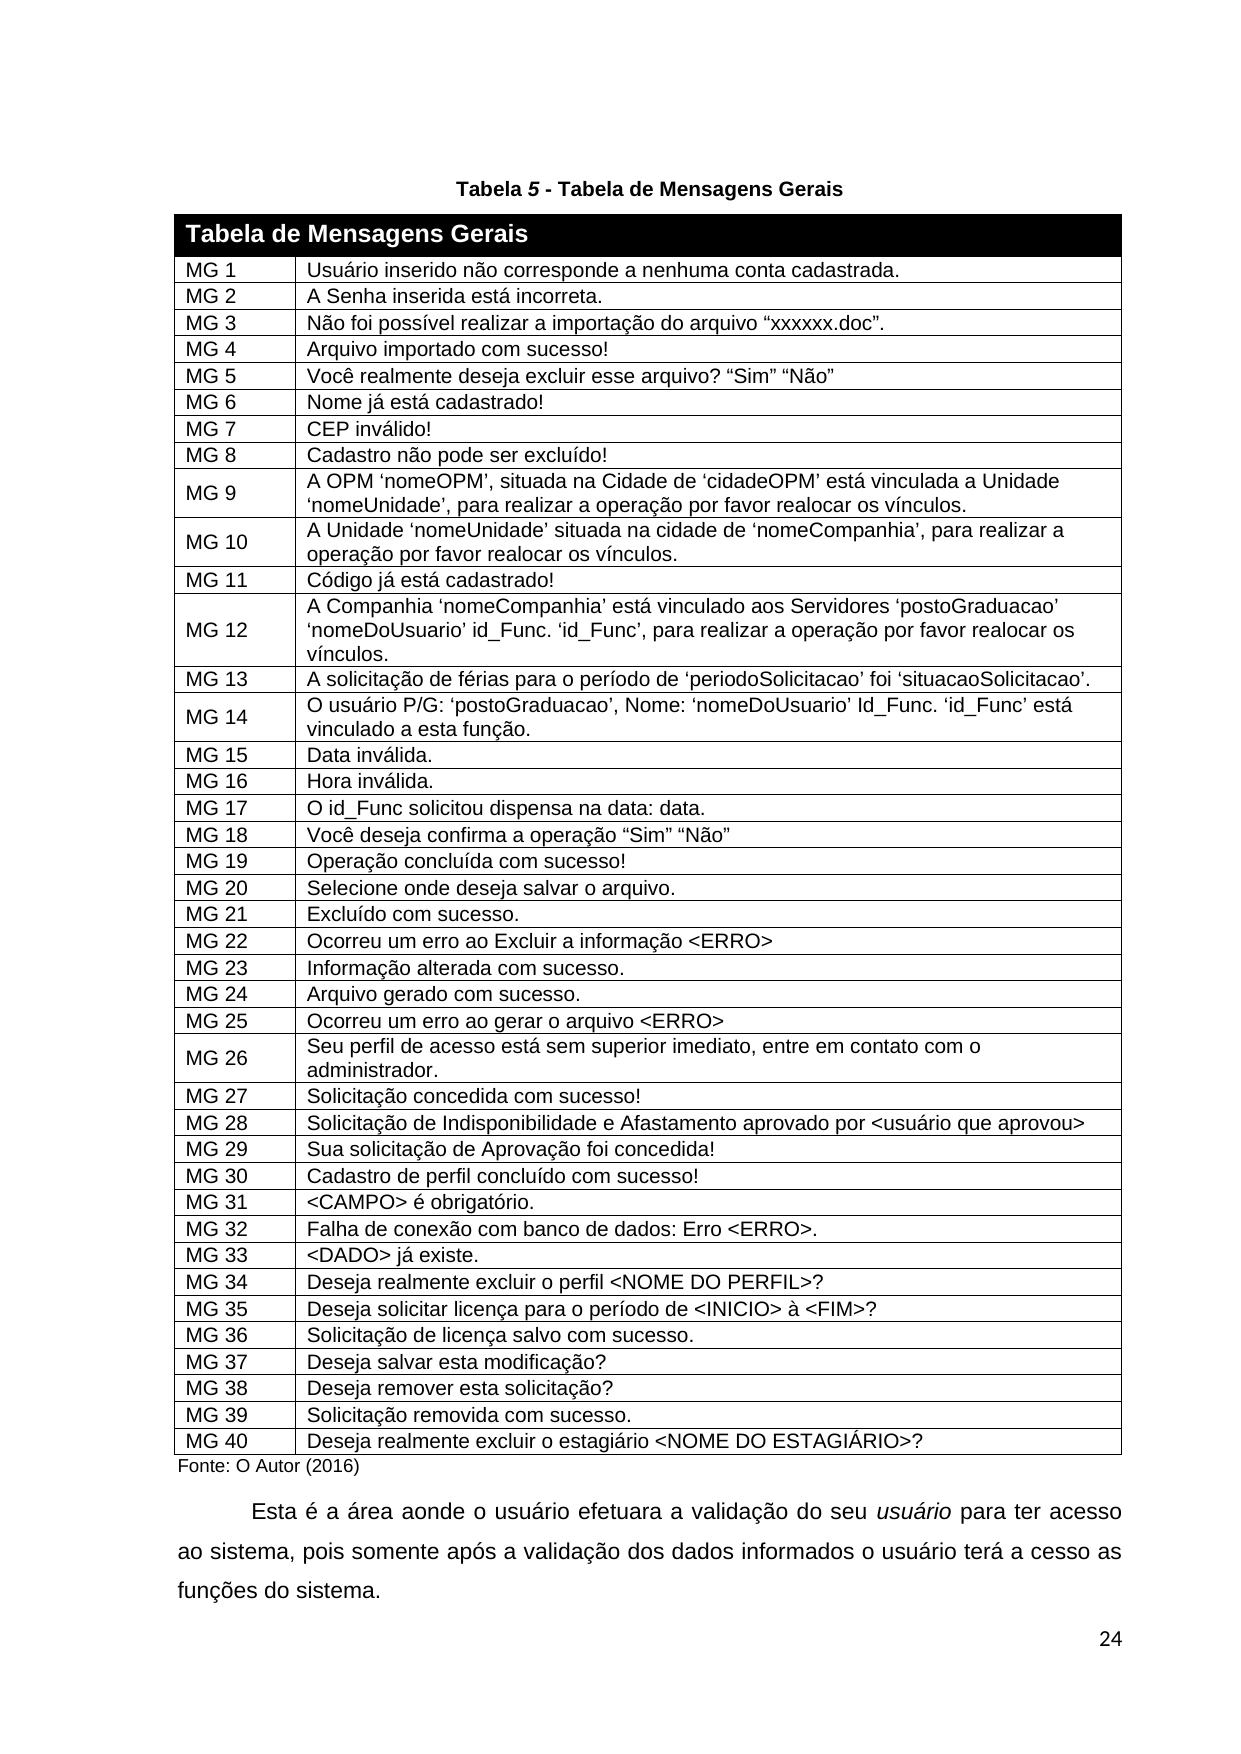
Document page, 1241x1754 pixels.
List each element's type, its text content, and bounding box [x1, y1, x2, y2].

table_cell Deseja realmente excluir o estagiário <NOME DO ESTAGIÁRIO>? [296, 1429, 1121, 1454]
table_cell MG 6 [175, 390, 295, 415]
table_cell MG 22 [175, 928, 295, 953]
table_cell MG 33 [175, 1243, 295, 1268]
table_cell MG 17 [175, 795, 295, 821]
text Esta é a área aonde o usuário efetuara a validação do seu usuário para ter acesso ao sistema, pois somente após a validação dos dados informados o usuário terá a cesso as funções do sistema. [177, 1498, 1122, 1603]
table_cell MG 16 [175, 769, 295, 794]
table_cell MG 38 [175, 1375, 295, 1401]
table_cell MG 34 [175, 1269, 295, 1295]
table_cell MG 5 [175, 363, 295, 388]
table_cell MG 35 [175, 1296, 295, 1321]
table_cell Cadastro de perfil concluído com sucesso! [296, 1163, 1121, 1188]
table_cell MG 21 [175, 901, 295, 927]
table_cell Deseja realmente excluir o perfil <NOME DO PERFIL>? [296, 1269, 1121, 1295]
table_cell A Unidade ‘nomeUnidade’ situada na cidade de ‘nomeCompanhia’, para realizar a operação por favor realocar os vínculos. [296, 518, 1121, 566]
table_cell MG 29 [175, 1136, 295, 1162]
table_cell Ocorreu um erro ao gerar o arquivo <ERRO> [296, 1008, 1121, 1033]
table_cell MG 24 [175, 981, 295, 1007]
table_cell MG 3 [175, 310, 295, 335]
table_cell MG 18 [175, 822, 295, 847]
table_cell Arquivo gerado com sucesso. [296, 981, 1121, 1007]
table_cell CEP inválido! [296, 416, 1121, 442]
table_cell Você realmente deseja excluir esse arquivo? “Sim” “Não” [296, 363, 1121, 388]
table_cell Deseja solicitar licença para o período de <INICIO> à <FIM>? [296, 1296, 1121, 1321]
table_cell Selecione onde deseja salvar o arquivo. [296, 875, 1121, 900]
table_cell MG 31 [175, 1190, 295, 1215]
table_cell MG 2 [175, 283, 295, 309]
table_cell O usuário P/G: ‘postoGraduacao’, Nome: ‘nomeDoUsuario’ Id_Func. ‘id_Func’ está vinculado a esta função. [296, 693, 1121, 741]
table_cell MG 30 [175, 1163, 295, 1188]
table_cell MG 26 [175, 1034, 295, 1082]
table_cell <DADO> já existe. [296, 1243, 1121, 1268]
table_cell Data inválida. [296, 742, 1121, 768]
table_cell <CAMPO> é obrigatório. [296, 1190, 1121, 1215]
table_cell MG 37 [175, 1349, 295, 1374]
text Tabela 5 - Tabela de Mensagens Gerais [177, 177, 1122, 201]
table_cell Você deseja confirma a operação “Sim” “Não” [296, 822, 1121, 847]
table_cell MG 8 [175, 443, 295, 468]
table_cell Operação concluída com sucesso! [296, 848, 1121, 874]
table_cell MG 7 [175, 416, 295, 442]
table_cell Sua solicitação de Aprovação foi concedida! [296, 1136, 1121, 1162]
table_cell Usuário inserido não corresponde a nenhuma conta cadastrada. [296, 257, 1121, 282]
table_cell Arquivo importado com sucesso! [296, 336, 1121, 362]
table_cell MG 23 [175, 955, 295, 980]
table_cell MG 27 [175, 1083, 295, 1109]
table_cell Excluído com sucesso. [296, 901, 1121, 927]
table_cell Ocorreu um erro ao Excluir a informação <ERRO> [296, 928, 1121, 953]
table_cell MG 25 [175, 1008, 295, 1033]
table_cell Informação alterada com sucesso. [296, 955, 1121, 980]
table_cell MG 13 [175, 667, 295, 692]
table_cell Código já está cadastrado! [296, 567, 1121, 593]
table_cell A OPM ‘nomeOPM’, situada na Cidade de ‘cidadeOPM’ está vinculada a Unidade ‘nomeUnidade’, para realizar a operação por favor realocar os vínculos. [296, 469, 1121, 517]
table_cell Deseja remover esta solicitação? [296, 1375, 1121, 1401]
table_cell MG 14 [175, 693, 295, 741]
table_cell MG 39 [175, 1402, 295, 1427]
table_cell Hora inválida. [296, 769, 1121, 794]
table_cell Não foi possível realizar a importação do arquivo “xxxxxx.doc”. [296, 310, 1121, 335]
table_cell Nome já está cadastrado! [296, 390, 1121, 415]
table_cell Solicitação removida com sucesso. [296, 1402, 1121, 1427]
table_cell MG 1 [175, 257, 295, 282]
text Fonte: O Autor (2016) [177, 1455, 1157, 1477]
table_cell Falha de conexão com banco de dados: Erro <ERRO>. [296, 1216, 1121, 1242]
table_cell MG 20 [175, 875, 295, 900]
table_cell MG 28 [175, 1110, 295, 1135]
table_cell Solicitação de Indisponibilidade e Afastamento aprovado por <usuário que aprovou> [296, 1110, 1121, 1135]
table_cell O id_Func solicitou dispensa na data: data. [296, 795, 1121, 821]
table_cell A Companhia ‘nomeCompanhia’ está vinculado aos Servidores ‘postoGraduacao’ ‘nomeDoUsuario’ id_Func. ‘id_Func’, para realizar a operação por favor realocar os vínculos. [296, 594, 1121, 666]
table_cell Deseja salvar esta modificação? [296, 1349, 1121, 1374]
table_cell MG 19 [175, 848, 295, 874]
table_cell MG 15 [175, 742, 295, 768]
table_cell MG 9 [175, 469, 295, 517]
table_cell MG 12 [175, 594, 295, 666]
table_cell A solicitação de férias para o período de ‘periodoSolicitacao’ foi ‘situacaoSolicitacao’. [296, 667, 1121, 692]
table_cell MG 32 [175, 1216, 295, 1242]
table_header Tabela de Mensagens Gerais [175, 215, 1121, 256]
table_cell A Senha inserida está incorreta. [296, 283, 1121, 309]
table_cell Solicitação concedida com sucesso! [296, 1083, 1121, 1109]
table_cell MG 4 [175, 336, 295, 362]
table_cell MG 36 [175, 1322, 295, 1348]
table_cell MG 11 [175, 567, 295, 593]
table_cell MG 10 [175, 518, 295, 566]
table_cell MG 40 [175, 1429, 295, 1454]
table_cell Solicitação de licença salvo com sucesso. [296, 1322, 1121, 1348]
table_cell Cadastro não pode ser excluído! [296, 443, 1121, 468]
table_cell Seu perfil de acesso está sem superior imediato, entre em contato com o administrador. [296, 1034, 1121, 1082]
